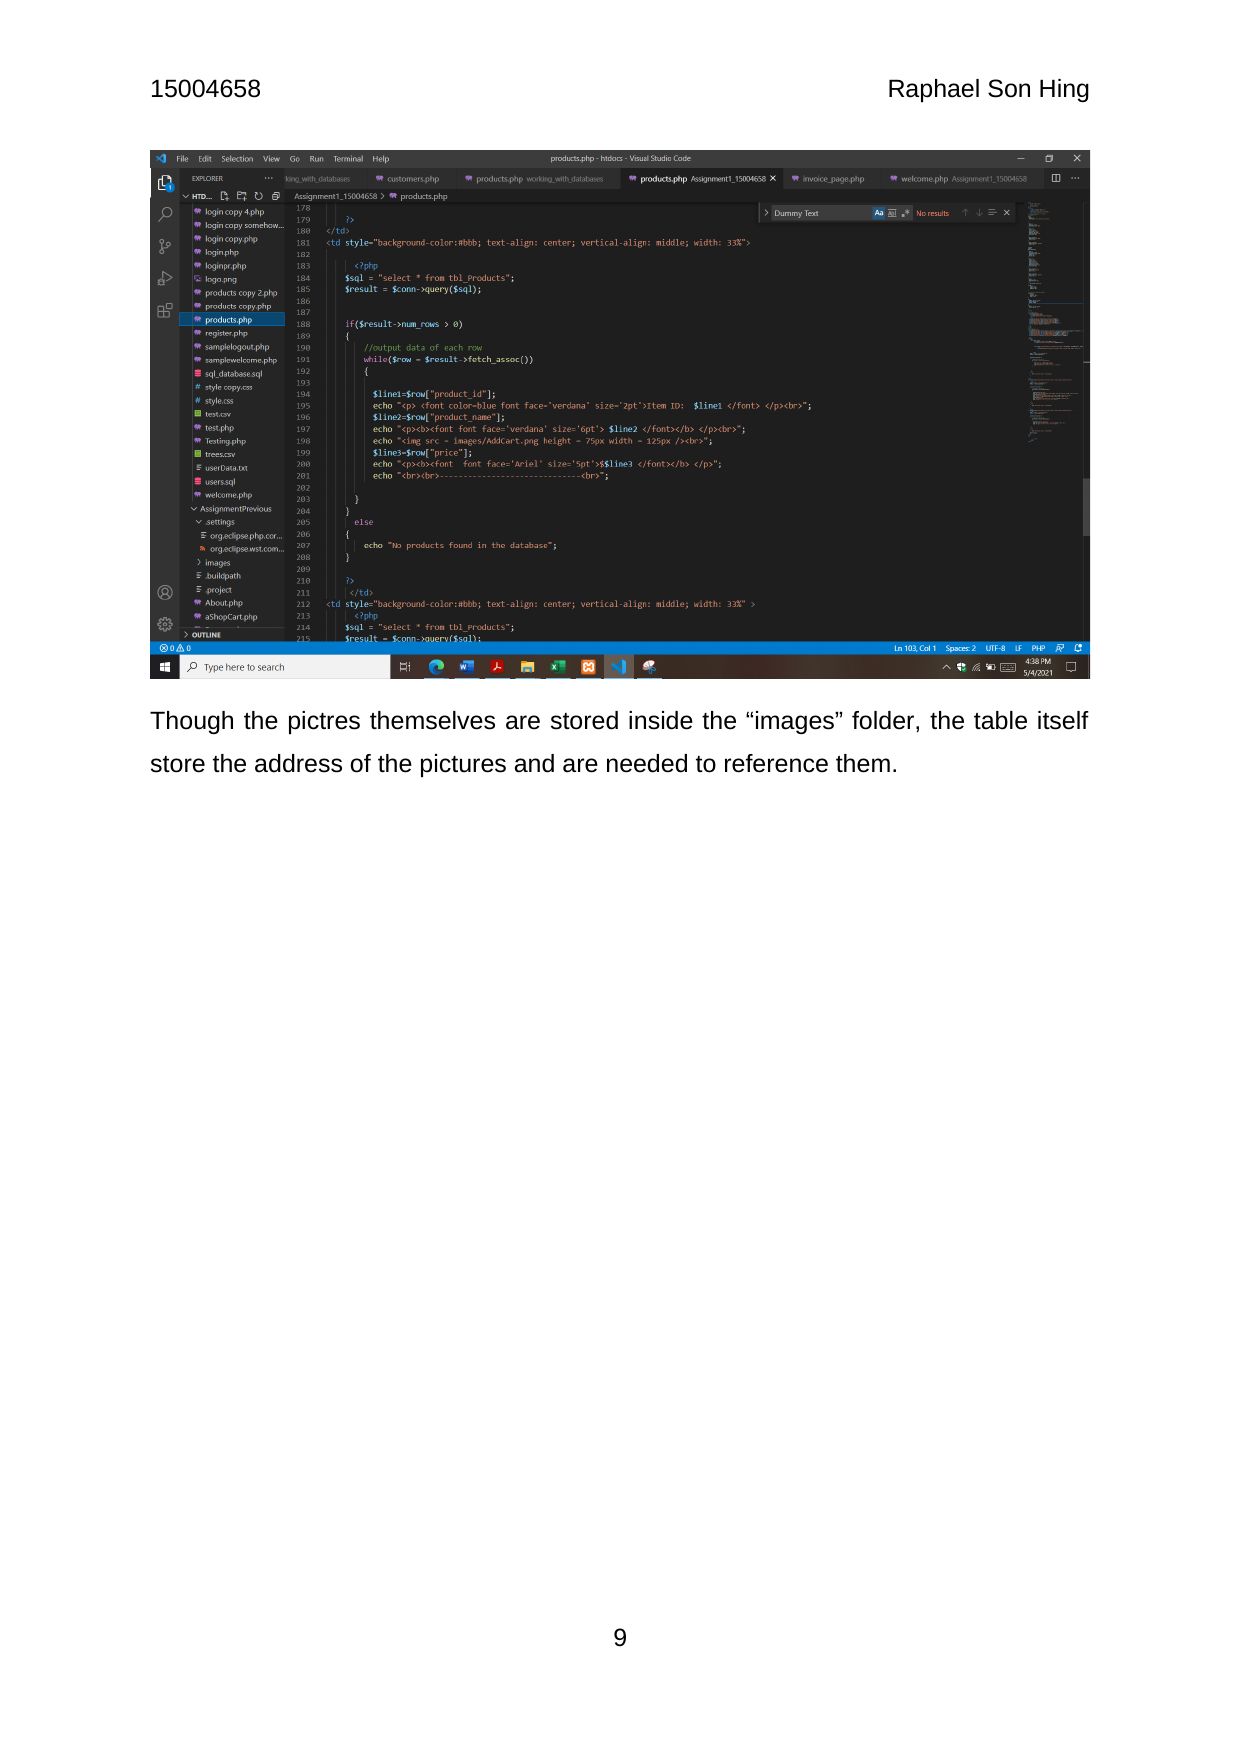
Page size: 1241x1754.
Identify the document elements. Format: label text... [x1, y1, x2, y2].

picture [150, 150, 1091, 679]
text Though the pictres themselves are stored inside the “images” folder, the table itself store the address of the pictures and are needed to reference them. [150, 706, 1090, 778]
